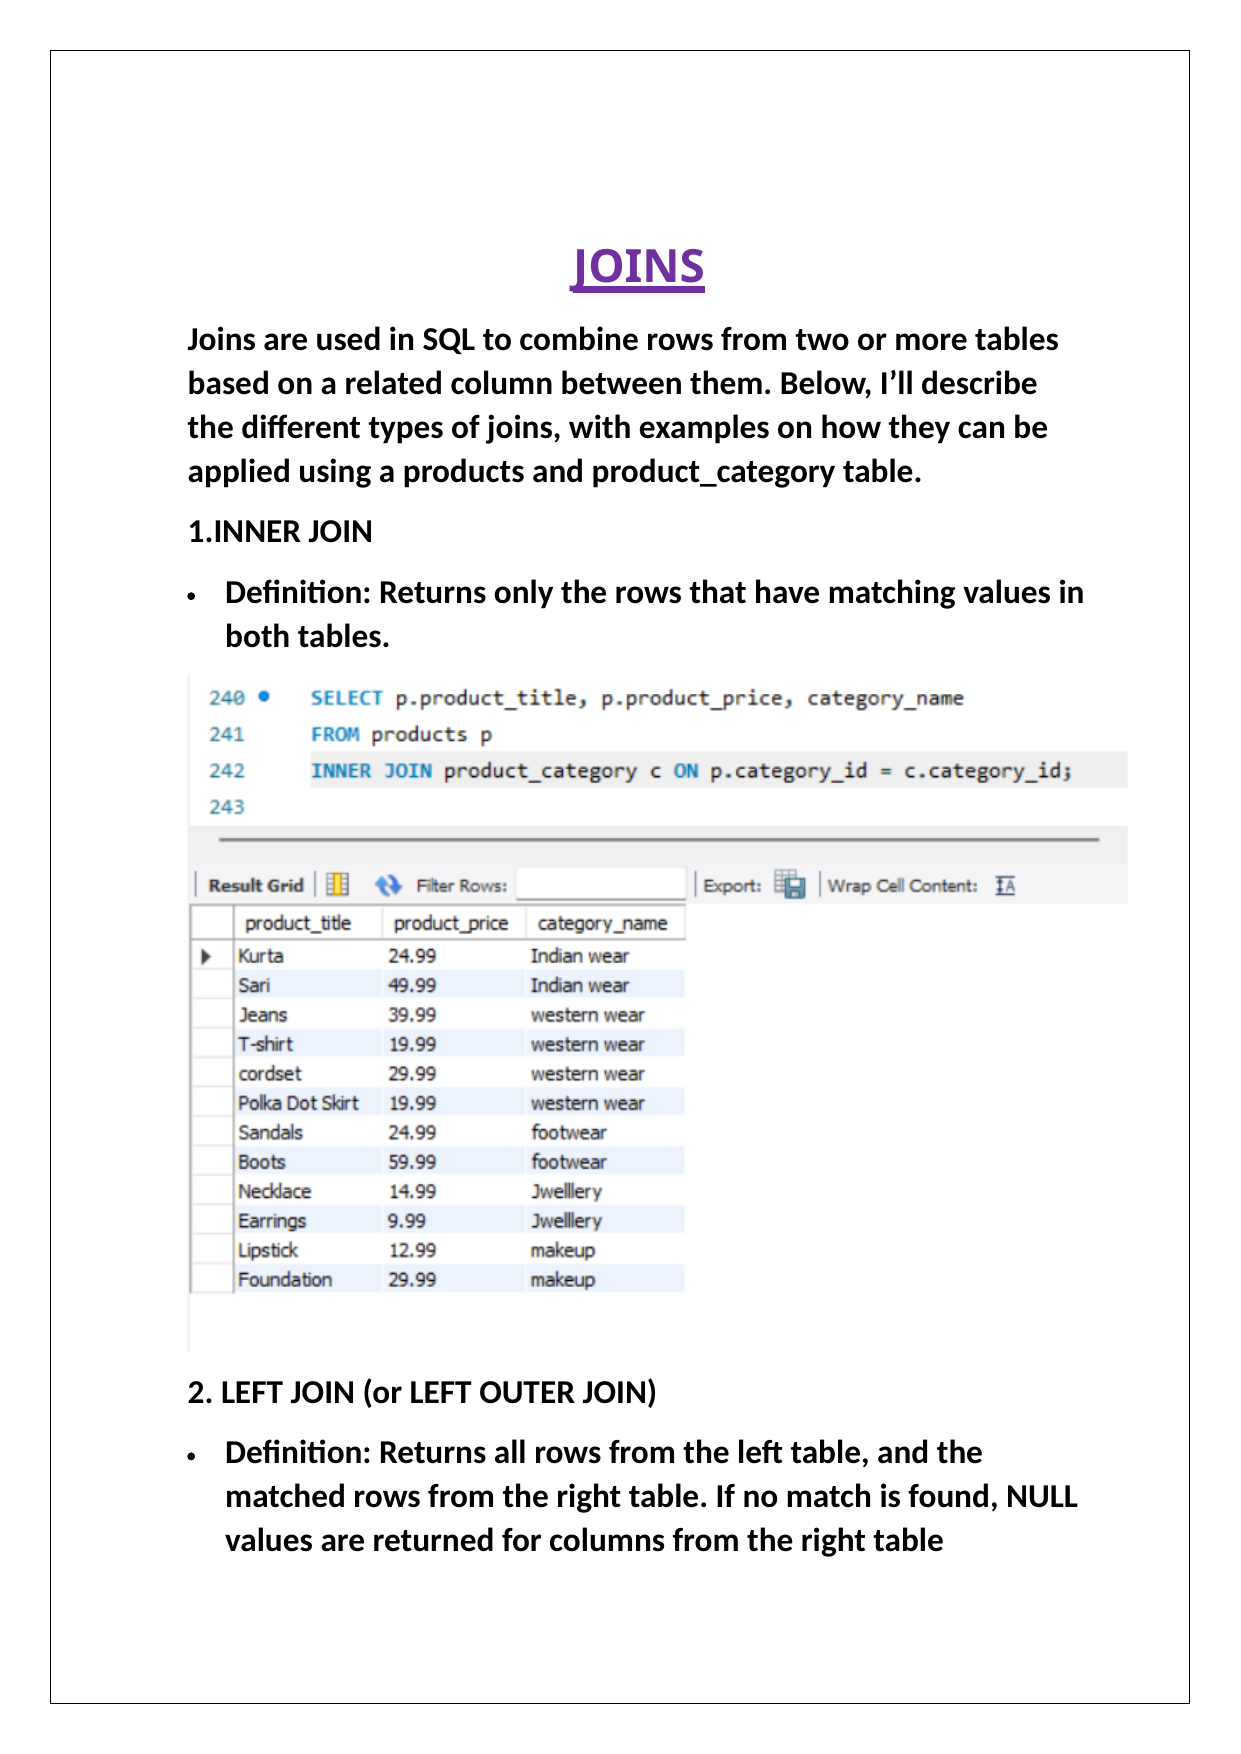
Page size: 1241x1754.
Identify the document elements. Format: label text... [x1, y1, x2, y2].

text Joins are used in SQL to combine rows from two or more tables based on a related column between them. Below, I’ll describe the different types of joins, with examples on how they can be applied using a products and product_category table. [187, 318, 1090, 491]
text JOINS [187, 234, 1090, 296]
list Definition: Returns only the rows that have matching values in both tables. [187, 571, 1090, 656]
picture [187, 675, 1128, 1352]
list Definition: Returns all rows from the left table, and the matched rows from the right table. If no match is found, NULL values are returned for columns from the right table [187, 1431, 1090, 1560]
text 2. LEFT JOIN (or LEFT OUTER JOIN) [187, 1371, 1090, 1411]
text 1.INNER JOIN [187, 510, 1090, 551]
